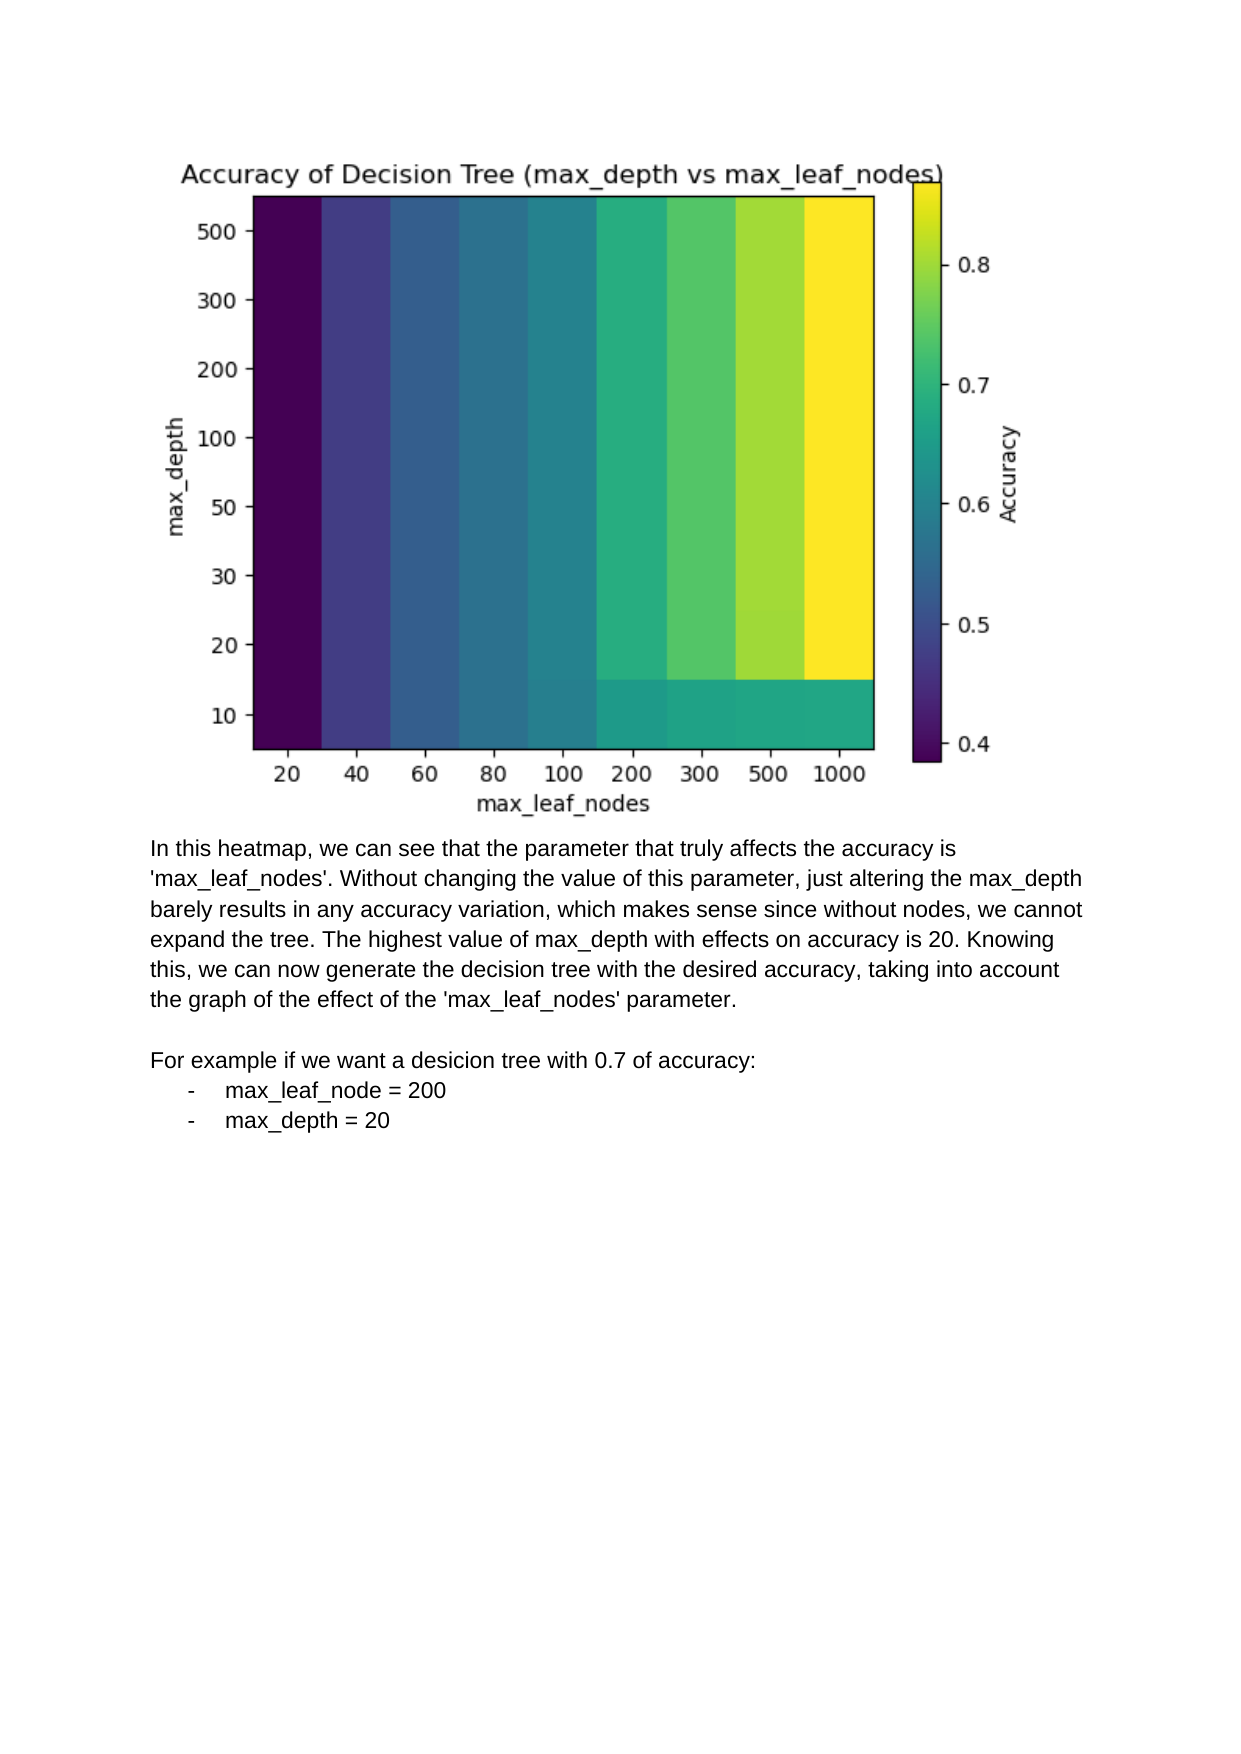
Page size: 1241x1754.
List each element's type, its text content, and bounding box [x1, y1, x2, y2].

text In this heatmap, we can see that the parameter that truly affects the accuracy is 'max_leaf_nodes'. Without changing the value of this parameter, just altering the max_depth barely results in any accuracy variation, which makes sense since without nodes, we cannot expand the tree. The highest value of max_depth with effects on accuracy is 20. Knowing this, we can now generate the decision tree with the desired accuracy, taking into account the graph of the effect of the 'max_leaf_nodes' parameter. [150, 835, 1090, 1012]
picture [150, 150, 1036, 832]
list max_leaf_node = 200 [187, 1077, 1090, 1103]
list max_depth = 20 [187, 1107, 1090, 1133]
text For example if we want a desicion tree with 0.7 of accuracy: [150, 1047, 1090, 1073]
